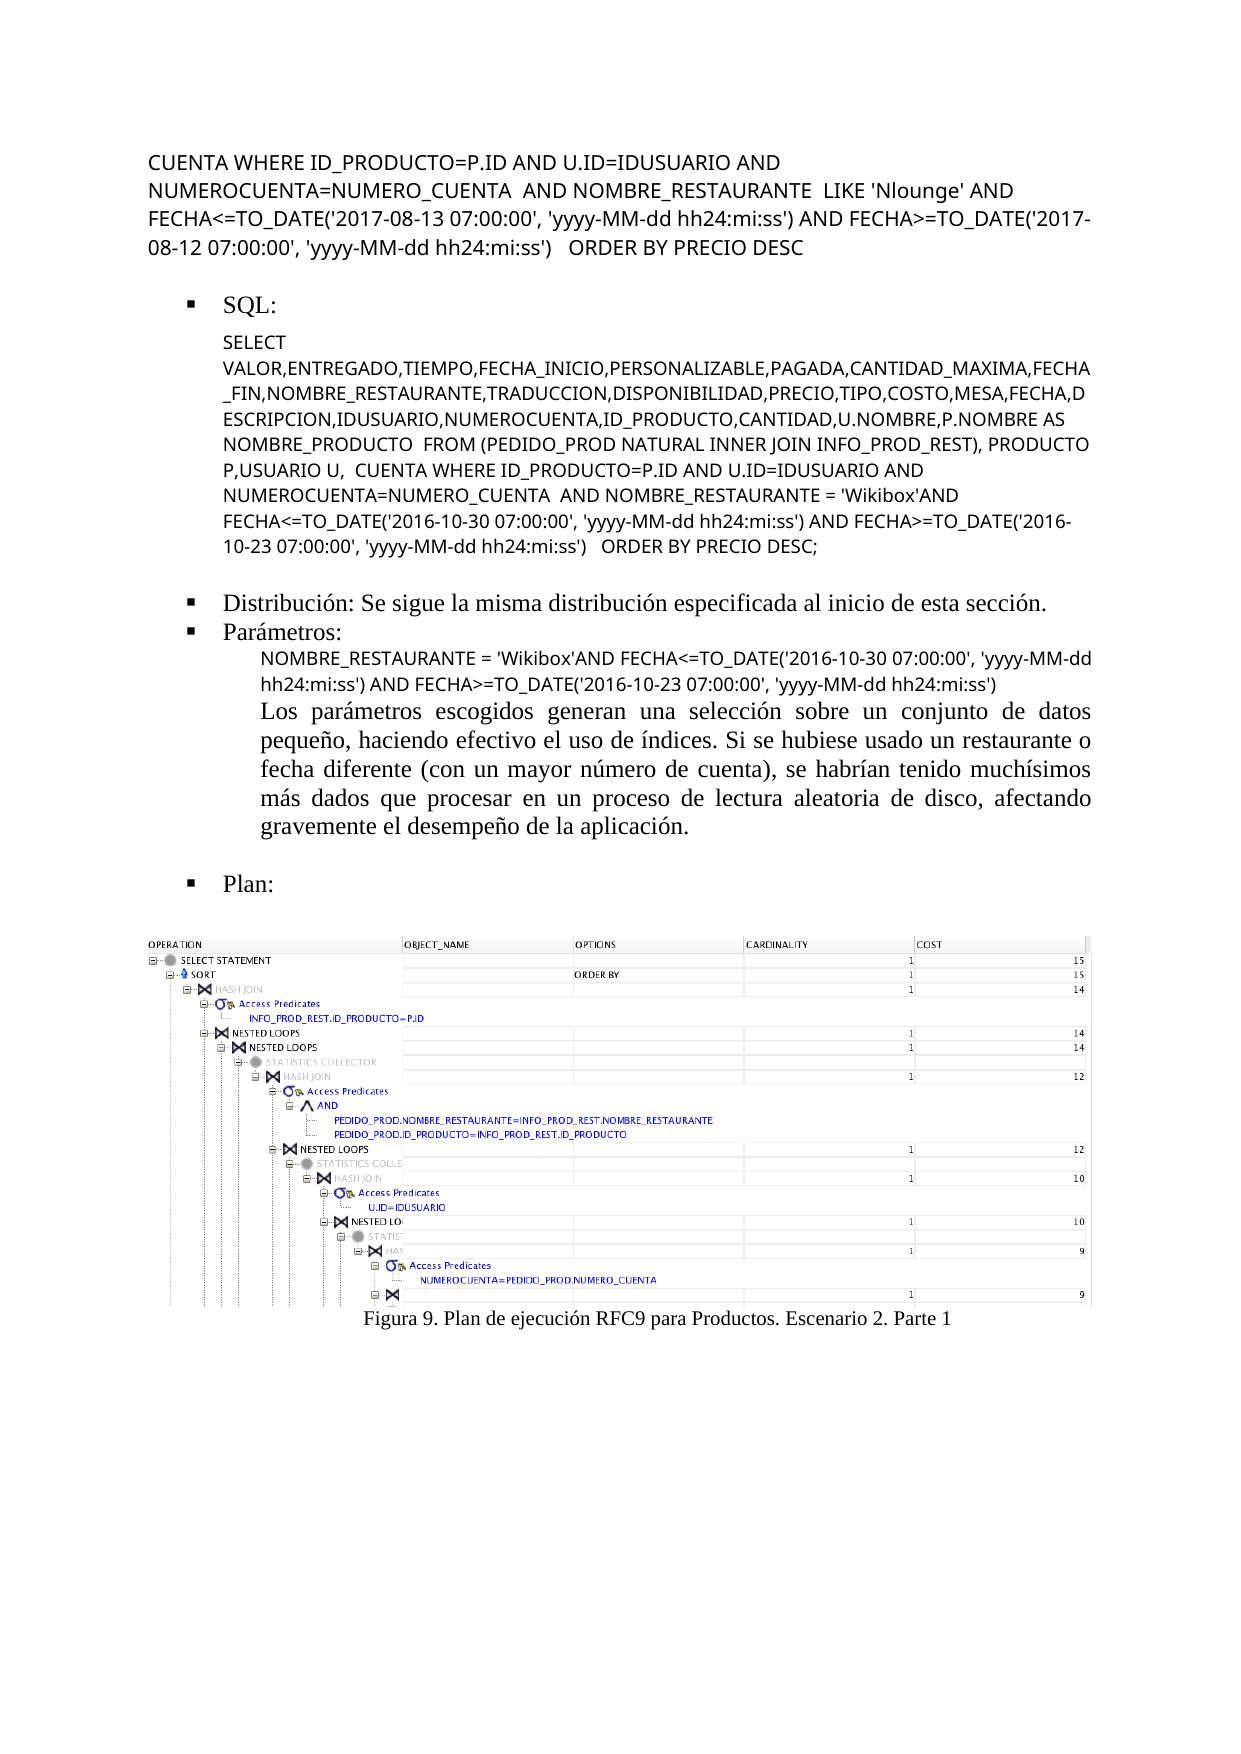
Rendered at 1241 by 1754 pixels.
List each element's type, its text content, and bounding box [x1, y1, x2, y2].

picture [147, 936, 1093, 1307]
list Los parámetros escogidos generan una selección sobre un conjunto de datos pequeño, haciendo efectivo el uso de índices. Si se hubiese usado un restaurante o fecha diferente (con un mayor número de cuenta), se habrían tenido muchísimos más dados que procesar en un proceso de lectura aleatoria de disco, afectando gravemente el desempeño de la aplicación. [260, 696, 1092, 840]
list SQL: [185, 290, 1092, 319]
list Plan: [185, 869, 1092, 898]
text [148, 148, 1092, 261]
list NOMBRE_RESTAURANTE = 'Wikibox'AND FECHA<=TO_DATE('2016-10-30 07:00:00', 'yyyy-MM-dd hh24:mi:ss') AND FECHA>=TO_DATE('2016-10-23 07:00:00', 'yyyy-MM-dd hh24:mi:ss') [260, 645, 1092, 696]
list Distribución: Se sigue la misma distribución especificada al inicio de esta sección. [185, 588, 1092, 617]
text SELECT VALOR,ENTREGADO,TIEMPO,FECHA_INICIO,PERSONALIZABLE,PAGADA,CANTIDAD_MAXIMA,FECHA_FIN,NOMBRE_RESTAURANTE,TRADUCCION,DISPONIBILIDAD,PRECIO,TIPO,COSTO,MESA,FECHA,DESCRIPCION,IDUSUARIO,NUMEROCUENTA,ID_PRODUCTO,CANTIDAD,U.NOMBRE,P.NOMBRE AS NOMBRE_PRODUCTO FROM (PEDIDO_PROD NATURAL INNER JOIN INFO_PROD_REST), PRODUCTO P,USUARIO U, CUENTA WHERE ID_PRODUCTO=P.ID AND U.ID=IDUSUARIO AND NUMEROCUENTA=NUMERO_CUENTA AND NOMBRE_RESTAURANTE = 'Wikibox'AND FECHA<=TO_DATE('2016-10-30 07:00:00', 'yyyy-MM-dd hh24:mi:ss') AND FECHA>=TO_DATE('2016-10-23 07:00:00', 'yyyy-MM-dd hh24:mi:ss') ORDER BY PRECIO DESC; [223, 329, 1092, 559]
list Parámetros: [185, 617, 1092, 645]
list Figura 9. Plan de ejecución RFC9 para Productos. Escenario 2. Parte 1 [223, 1307, 1092, 1330]
